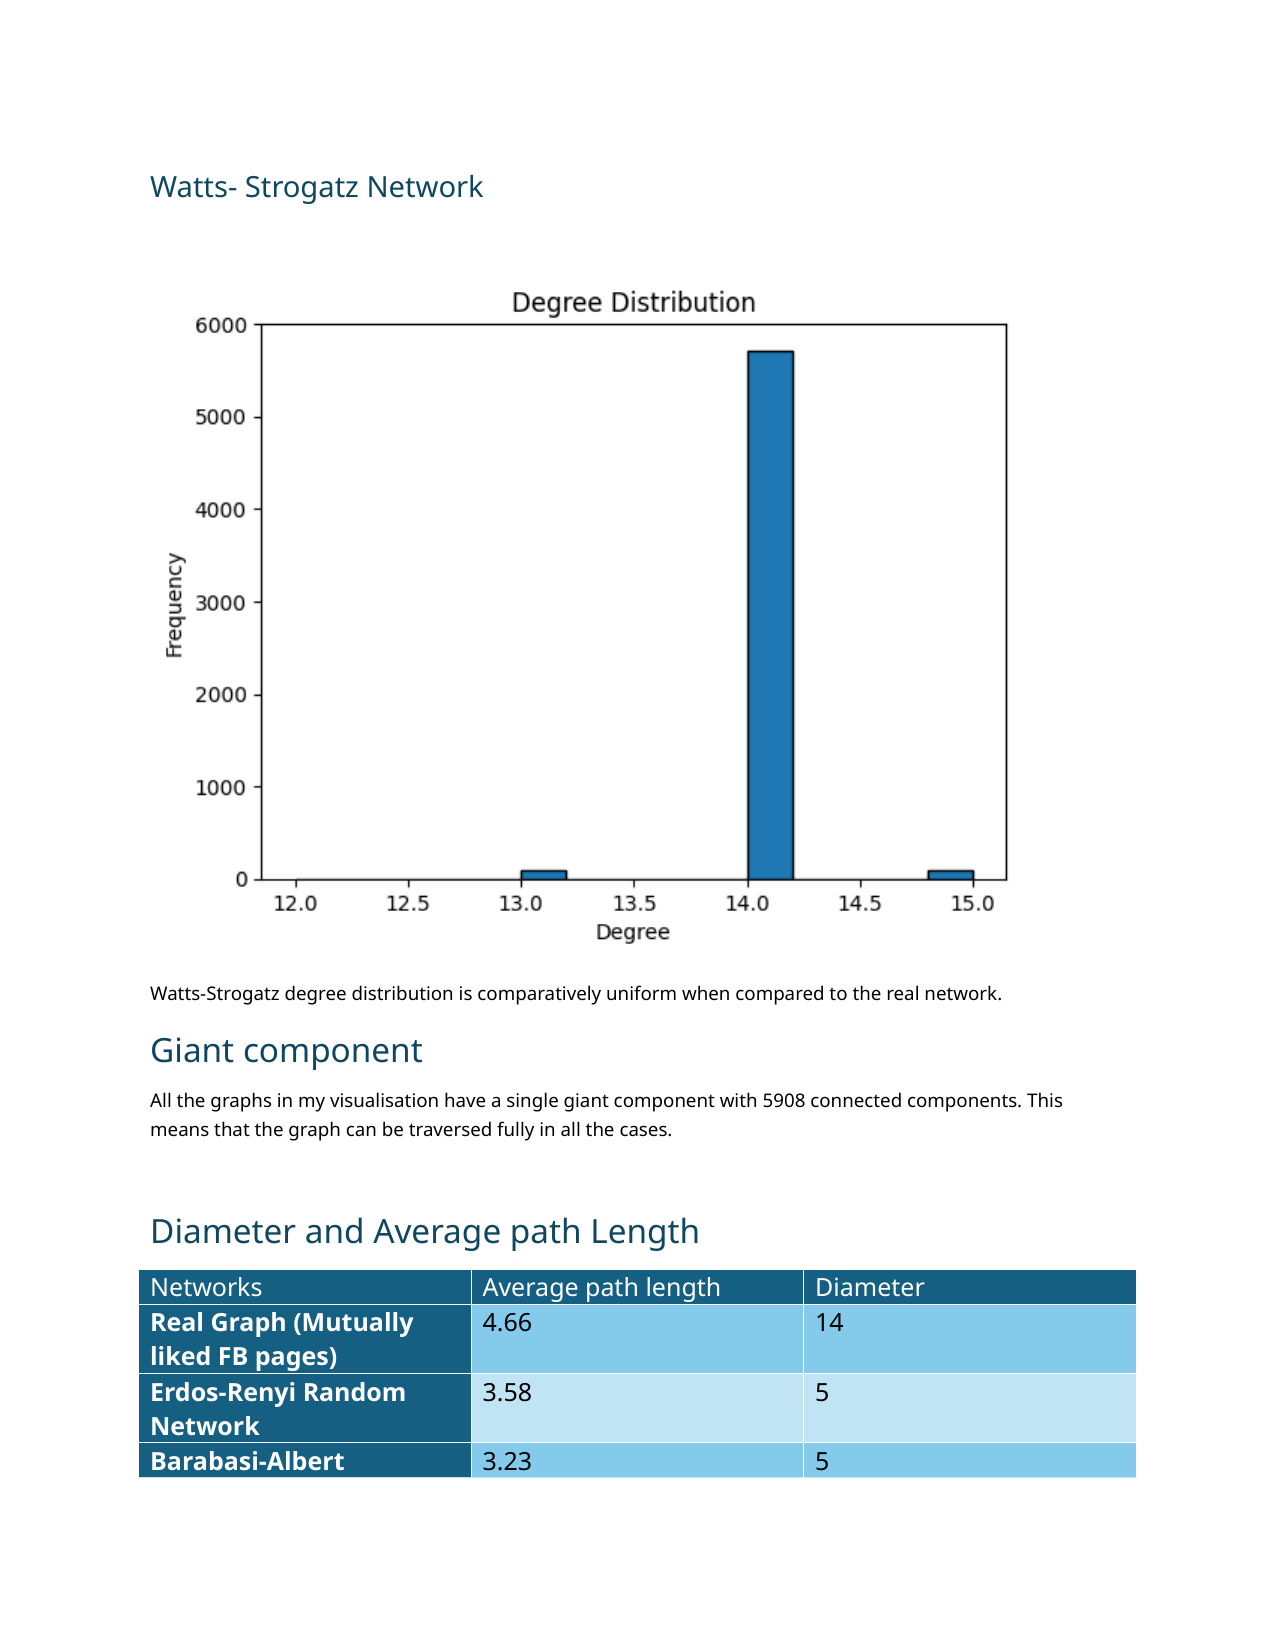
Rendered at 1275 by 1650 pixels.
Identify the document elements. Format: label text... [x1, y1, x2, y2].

table_header Average path length [472, 1270, 803, 1304]
subtitle Watts- Strogatz Network [150, 167, 1125, 206]
table_cell 3.23 [472, 1443, 803, 1477]
text All the graphs in my visualisation have a single giant component with 5908 connected components. This means that the graph can be traversed fully in all the cases. [150, 1087, 1125, 1142]
subtitle Diameter and Average path Length [150, 1208, 1125, 1254]
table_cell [139, 1443, 471, 1477]
table_header Networks [139, 1270, 471, 1304]
table_cell 5 [804, 1443, 1136, 1477]
table_cell Erdos-Renyi Random Network [139, 1374, 471, 1442]
table_cell 5 [804, 1374, 1136, 1442]
text Watts-Strogatz degree distribution is comparatively uniform when compared to the real network. [150, 981, 1125, 1006]
table_cell 4.66 [472, 1305, 803, 1373]
picture [150, 276, 1021, 959]
table_cell 3.58 [472, 1374, 803, 1442]
table_header Diameter [804, 1270, 1136, 1304]
table_cell 14 [804, 1305, 1136, 1373]
table_cell Real Graph (Mutually liked FB pages) [139, 1305, 471, 1373]
subtitle Giant component [150, 1027, 1125, 1072]
